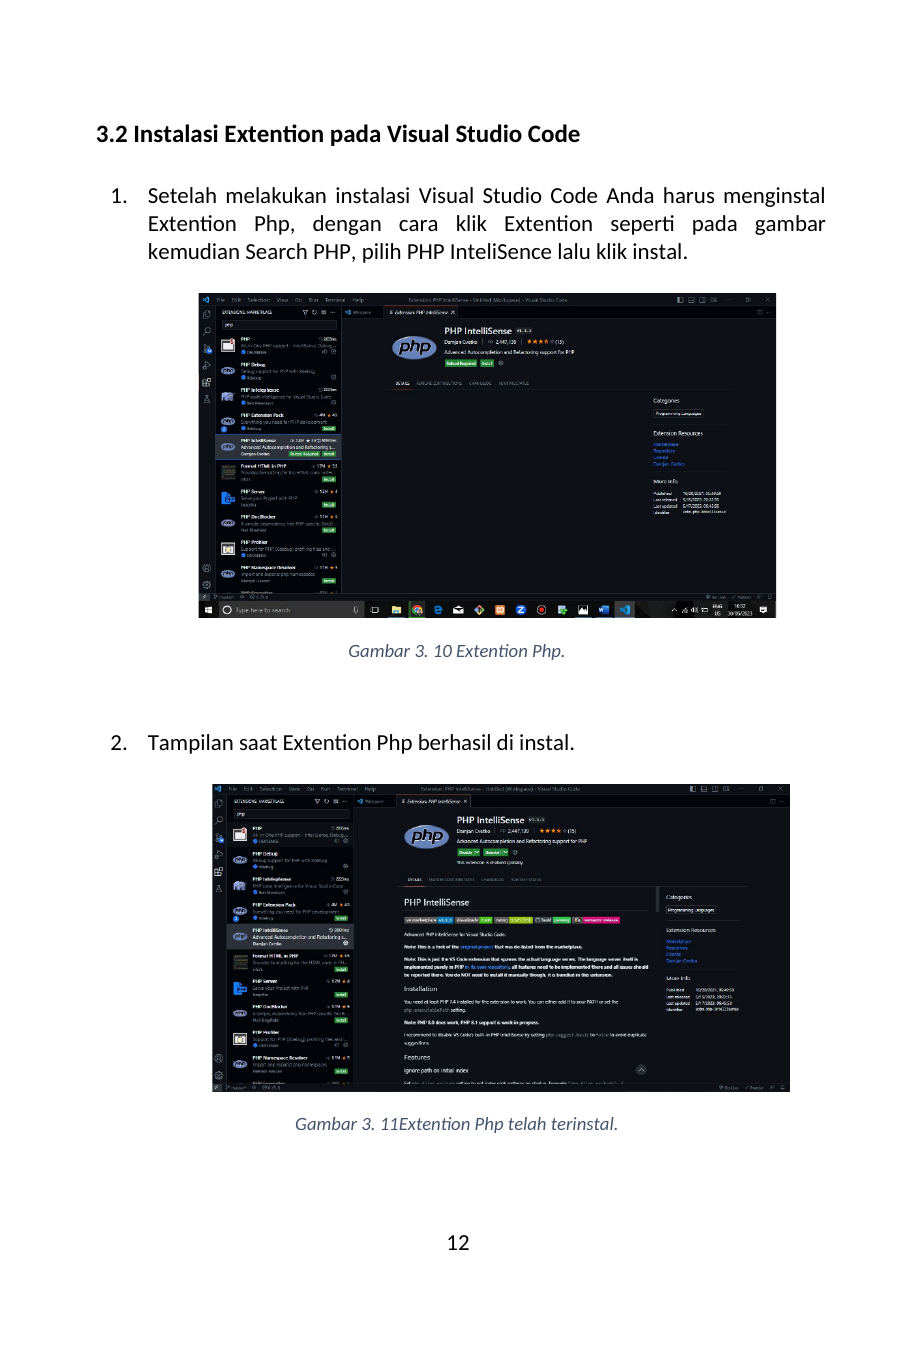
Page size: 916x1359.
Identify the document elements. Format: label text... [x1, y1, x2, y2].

list Setelah melakukan instalasi Visual Studio Code Anda harus menginstal Extention Php, dengan cara klik Extention seperti pada gambar kemudian Search PHP, pilih PHP InteliSence lalu klik instal. [110, 181, 827, 265]
subtitle Instalasi Extention pada Visual Studio Code [96, 118, 827, 149]
picture [198, 293, 777, 618]
picture [212, 784, 790, 1092]
list Tampilan saat Extention Php berhasil di instal. [110, 728, 827, 756]
